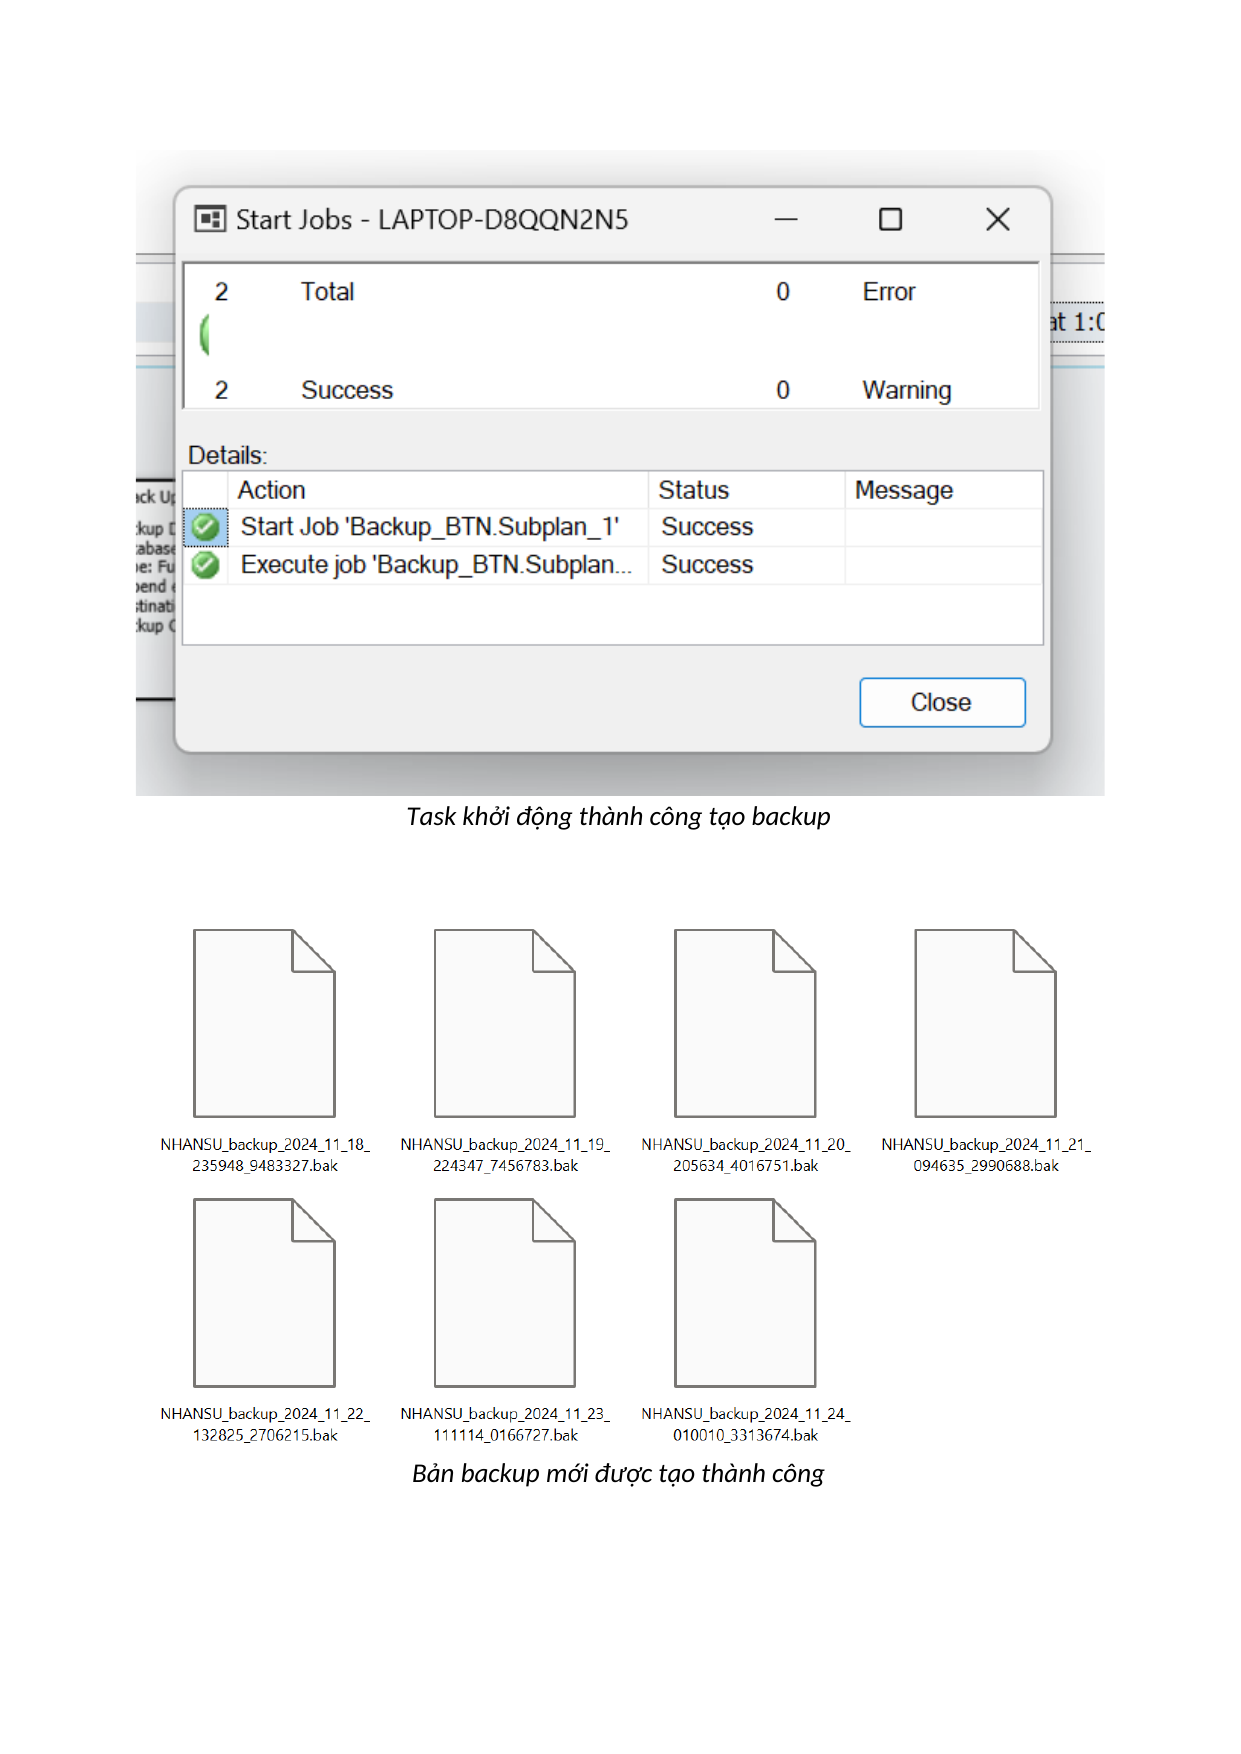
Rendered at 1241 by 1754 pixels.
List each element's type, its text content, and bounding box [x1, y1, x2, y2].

text Task khởi động thành công tạo backup [136, 799, 1104, 832]
picture [135, 150, 1105, 796]
picture [135, 912, 1105, 1452]
text Bản backup mới được tạo thành công [136, 1456, 1104, 1489]
